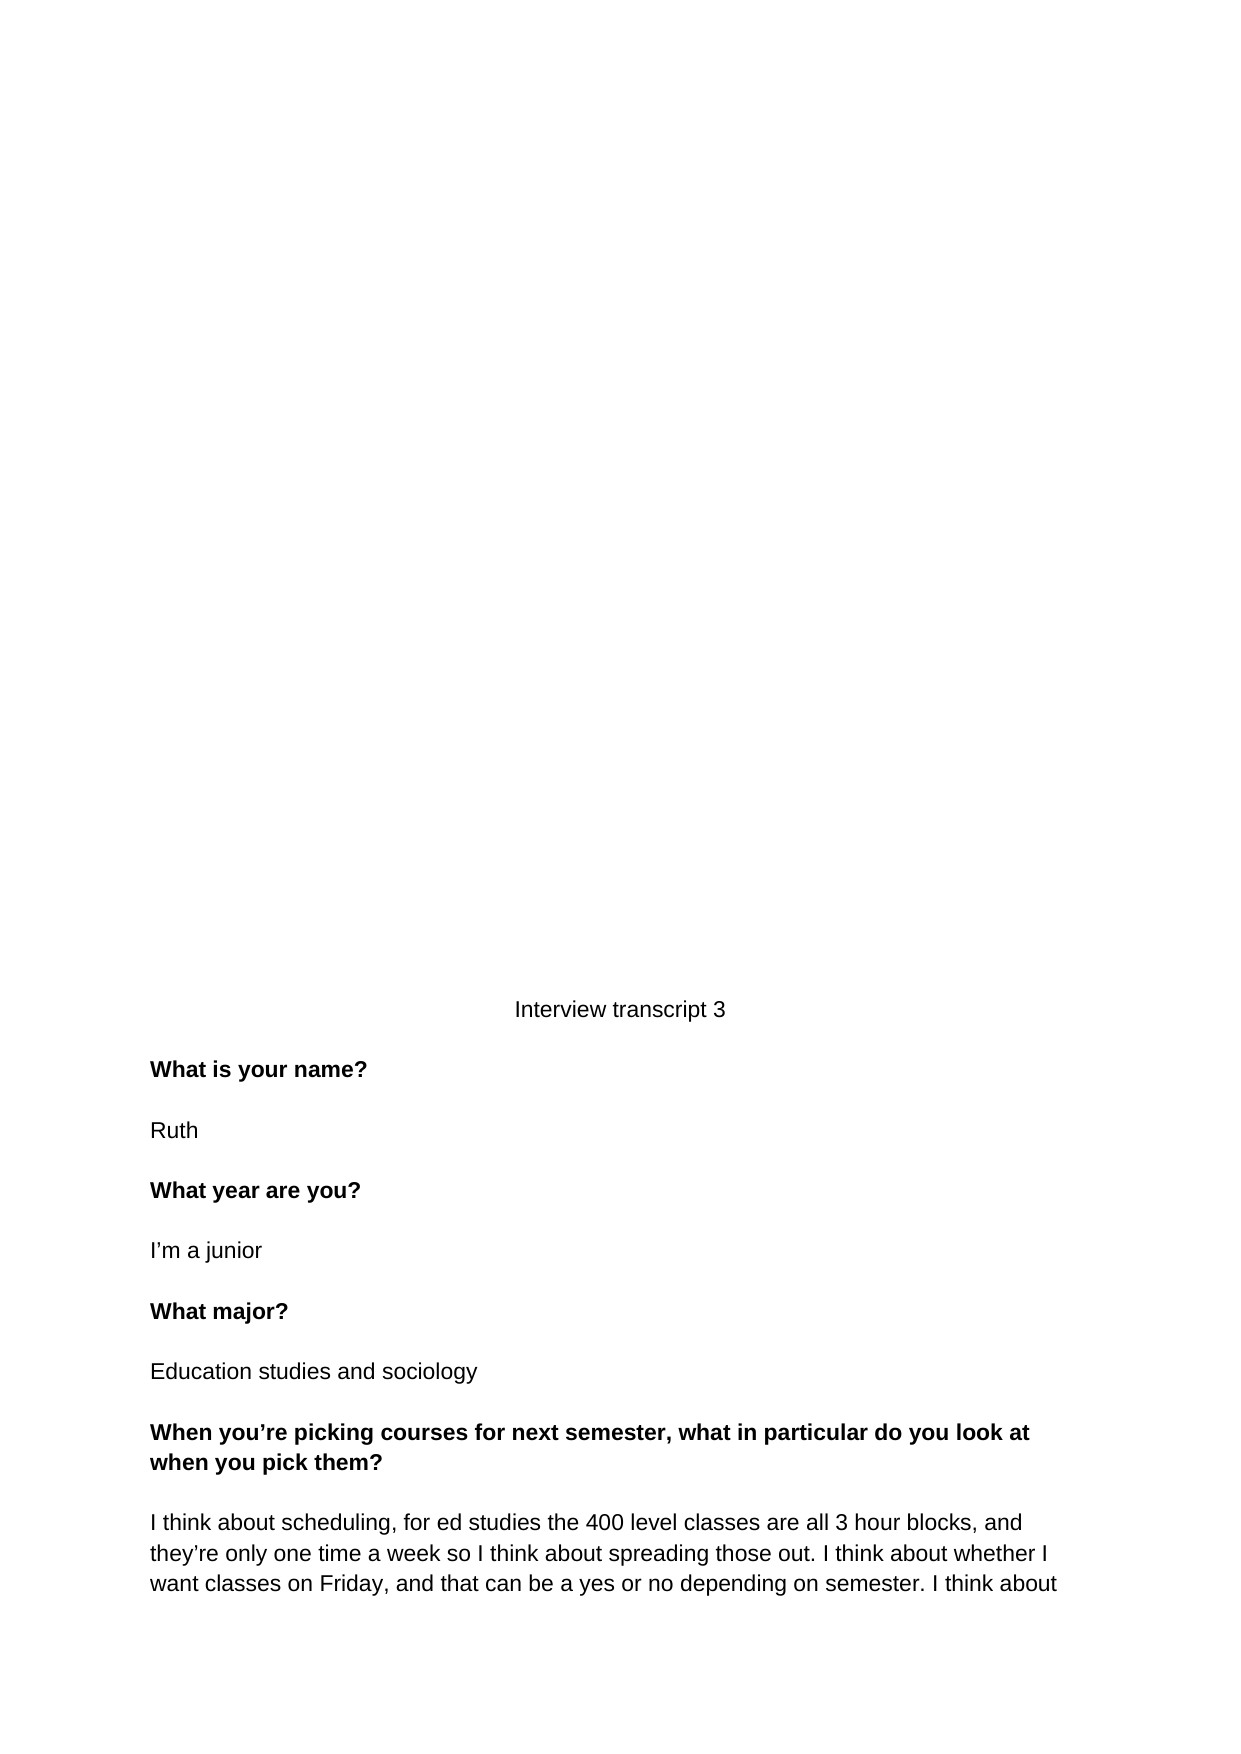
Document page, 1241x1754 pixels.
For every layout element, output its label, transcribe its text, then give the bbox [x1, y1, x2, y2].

text What is your name? Ruth [150, 1056, 1090, 1143]
text What major? [150, 1298, 1090, 1324]
text Interview transcript 3 [150, 996, 1090, 1022]
text Education studies and sociology [150, 1358, 1090, 1385]
text What year are you? [150, 1177, 1090, 1234]
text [150, 1509, 1090, 1596]
text I’m a junior [150, 1237, 1090, 1264]
text When you’re picking courses for next semester, what in particular do you look at when you pick them? [150, 1419, 1090, 1475]
